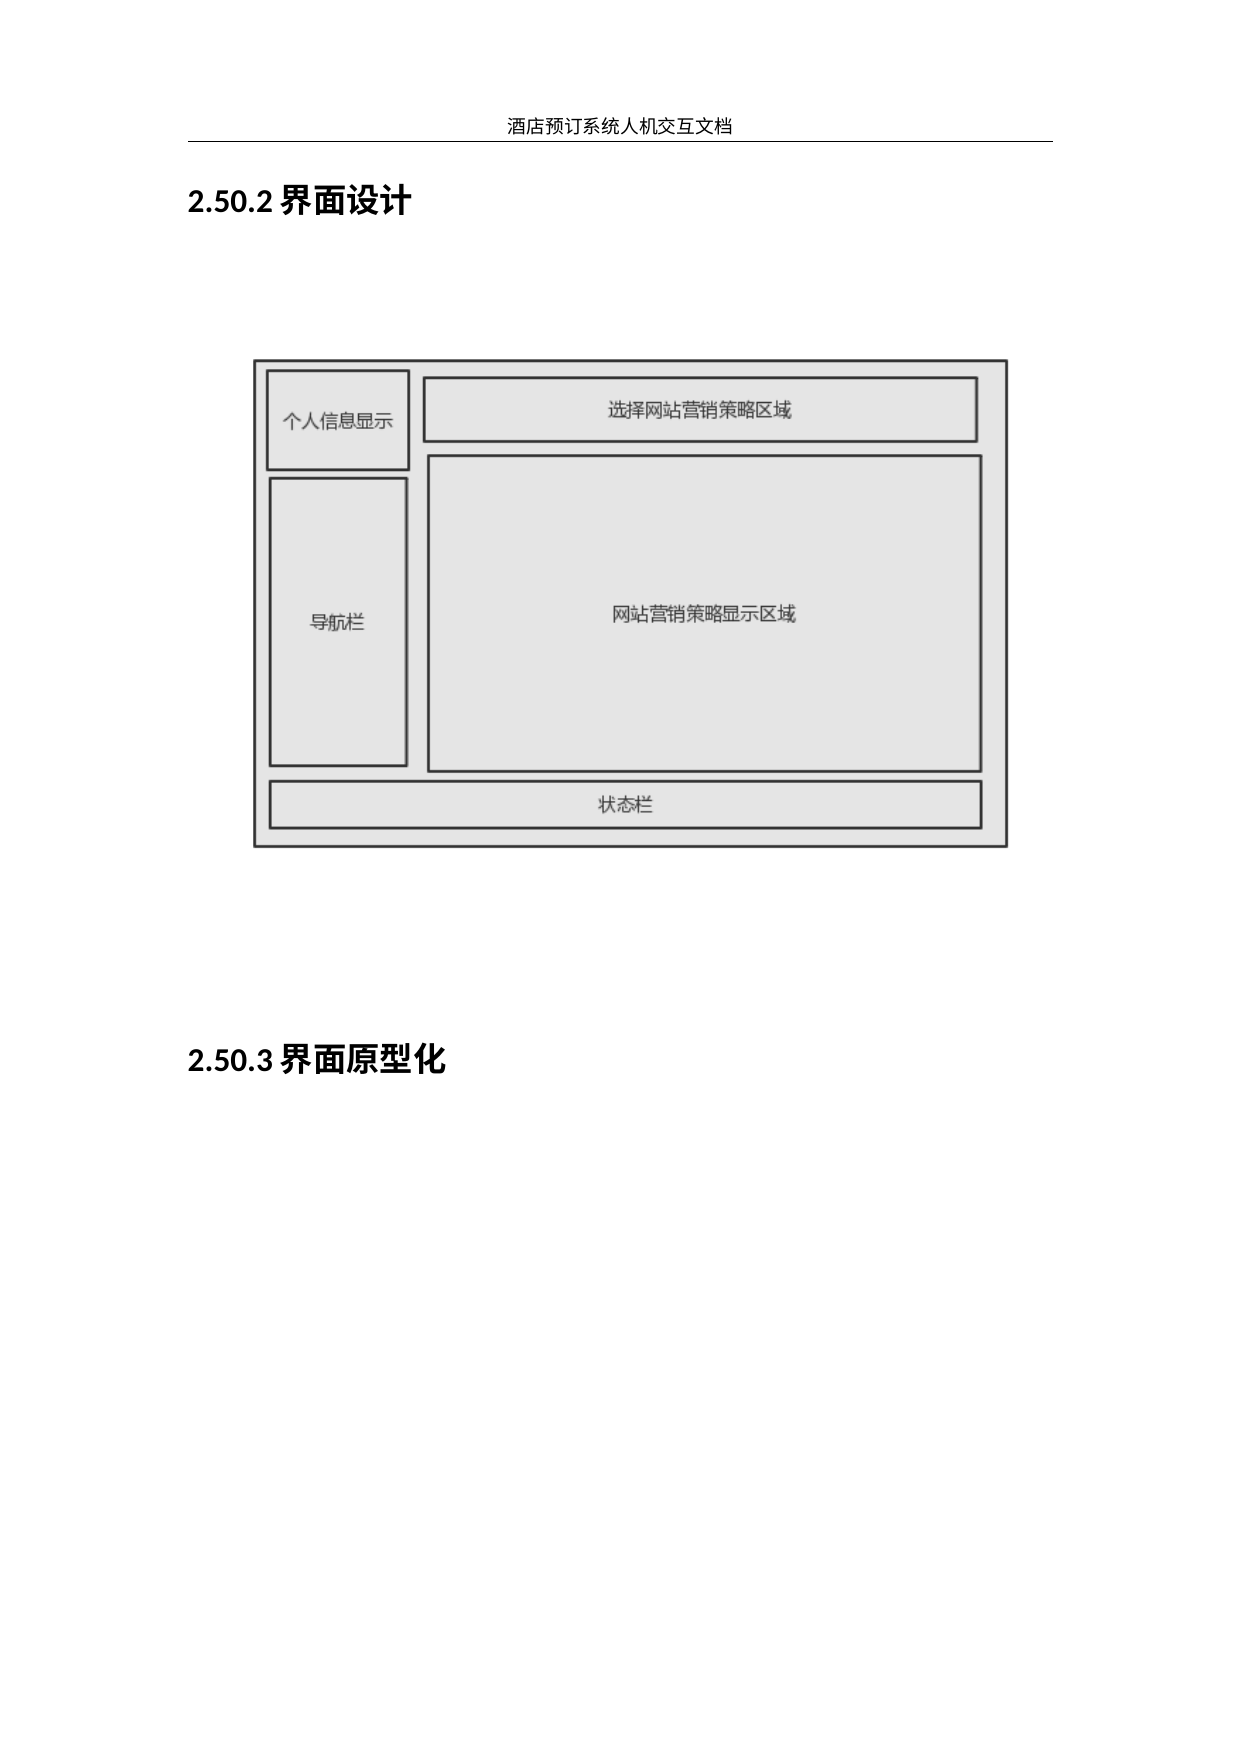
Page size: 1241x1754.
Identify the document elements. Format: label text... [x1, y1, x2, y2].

picture [187, 293, 1052, 892]
subtitle 2.50.2界面设计 [187, 164, 1053, 232]
